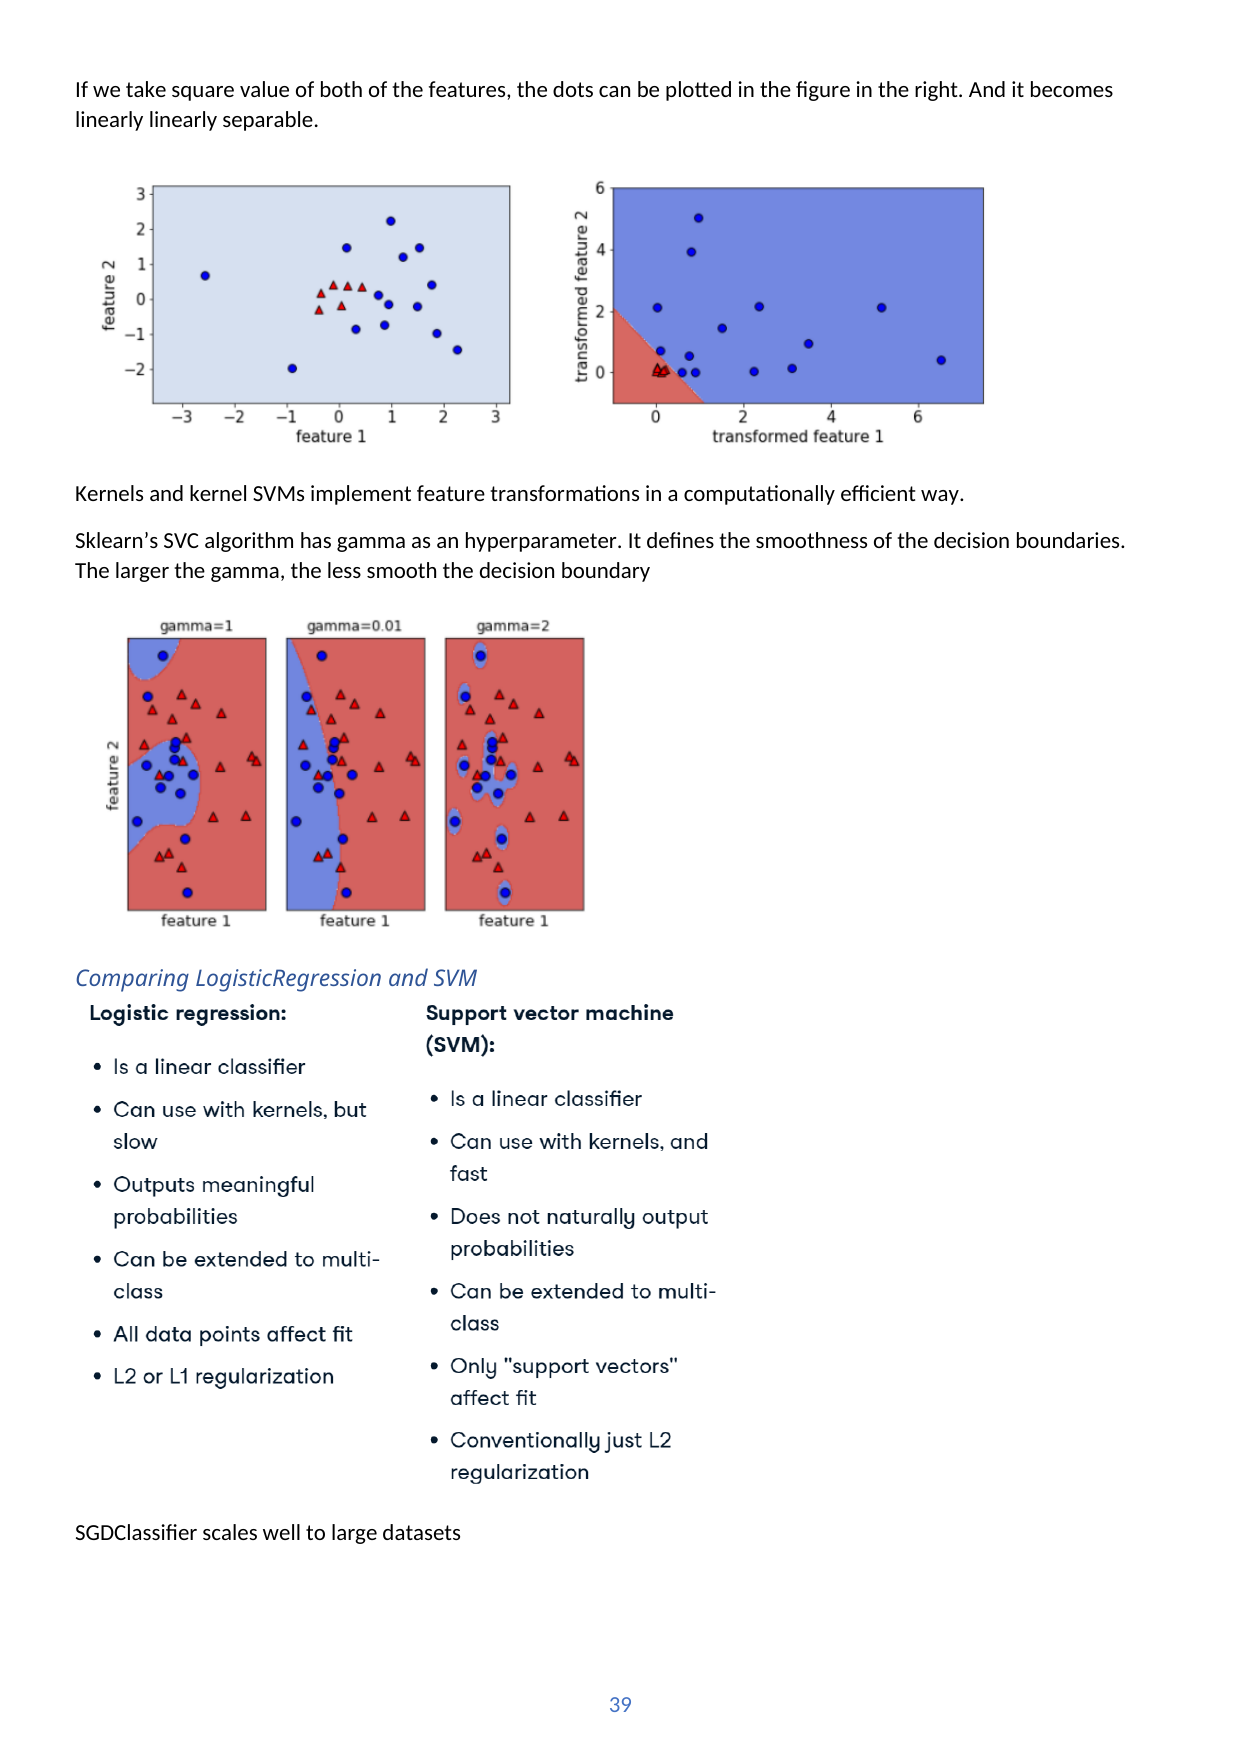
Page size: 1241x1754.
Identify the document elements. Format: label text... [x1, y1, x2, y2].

text SGDClassifier scales well to large datasets [75, 1518, 1165, 1547]
picture [75, 152, 995, 461]
text Sklearn’s SVC algorithm has gamma as an hyperparameter. It defines the smoothness of the decision boundaries. The larger the gamma, the less smooth the decision boundary [75, 526, 1165, 584]
picture [75, 996, 732, 1500]
text Kernels and kernel SVMs implement feature transformations in a computationally efficient way. [75, 479, 1165, 507]
text If we take square value of both of the features, the dots can be plotted in the figure in the right. And it becomes linearly linearly separable. [75, 75, 1165, 133]
picture [75, 603, 621, 944]
subtitle Comparing LogisticRegression and SVM [75, 962, 1165, 993]
